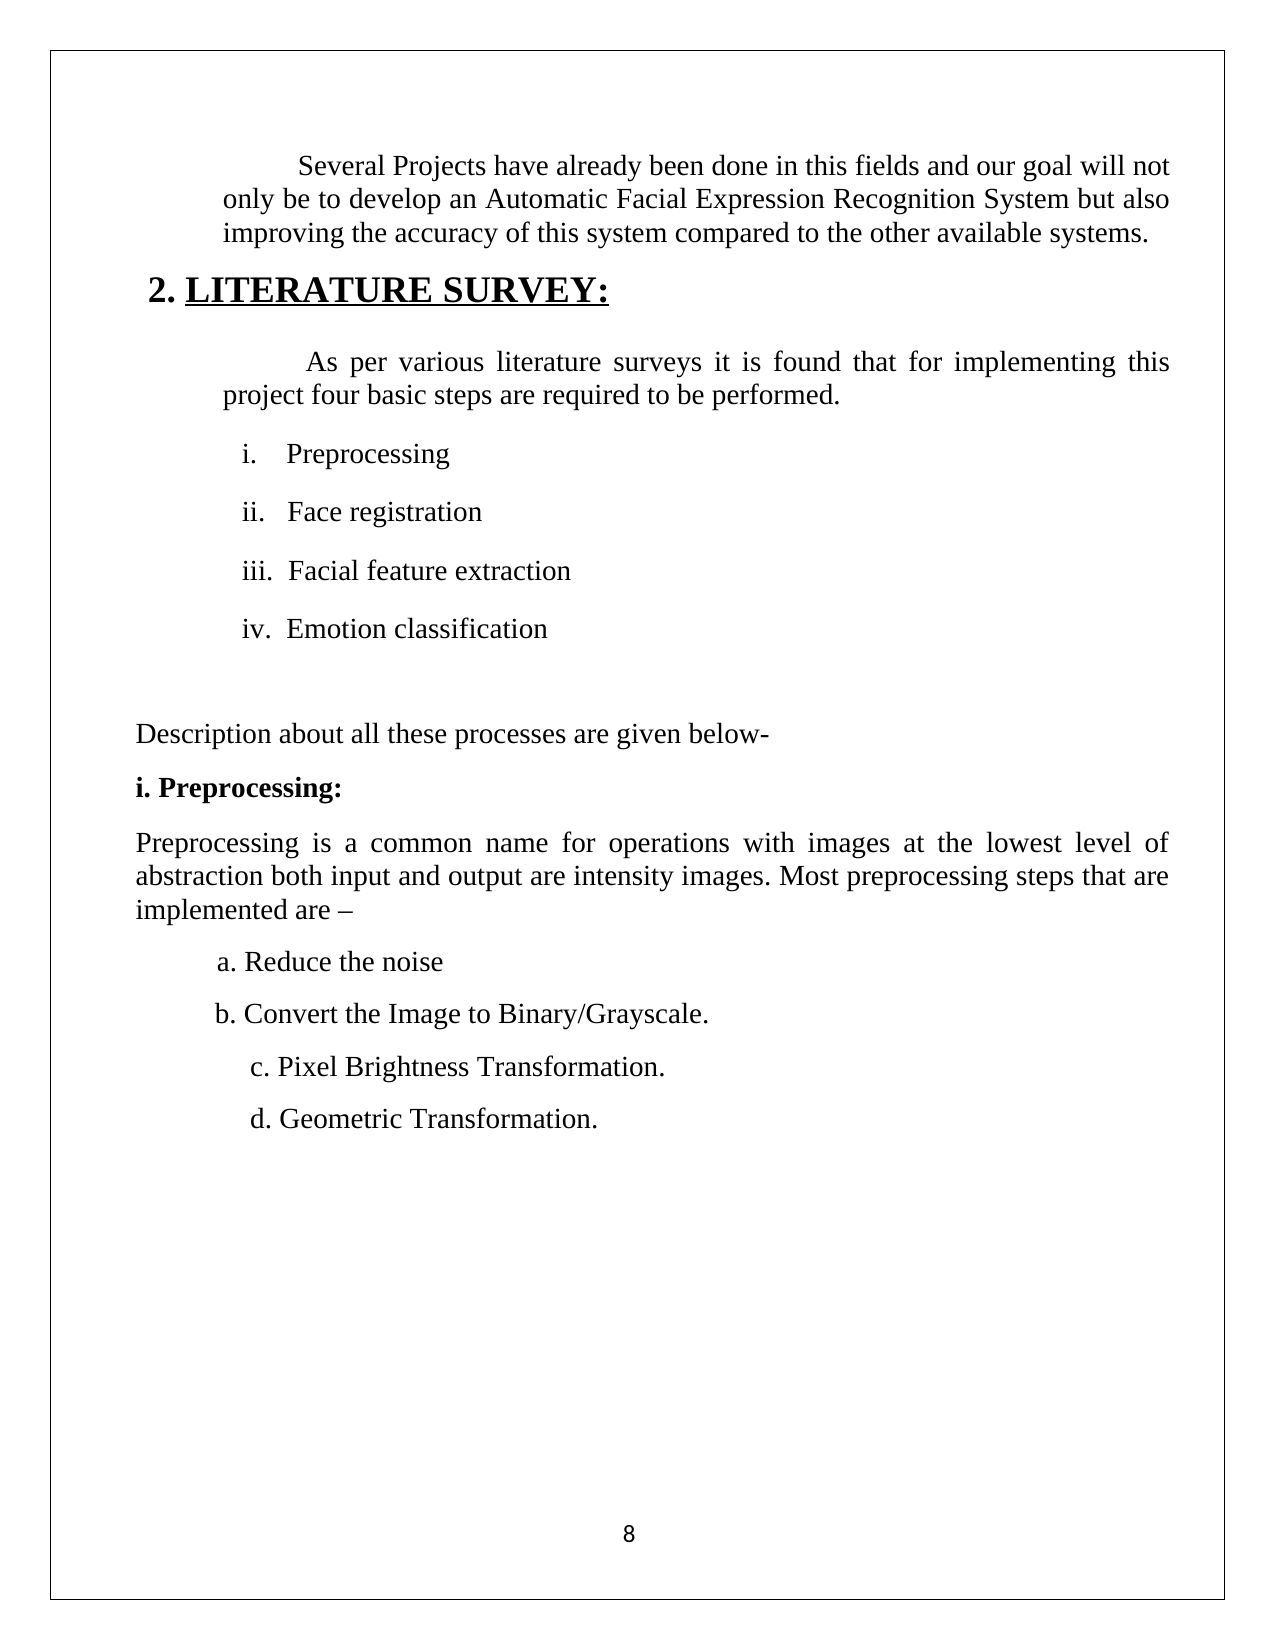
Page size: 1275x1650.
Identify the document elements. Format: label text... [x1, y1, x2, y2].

text Several Projects have already been done in this fields and our goal will not only be to develop an Automatic Facial Expression Recognition System but also improving the accuracy of this system compared to the other available systems. [223, 148, 1171, 248]
text d. Geometric Transformation. [177, 1101, 1171, 1135]
text i. Preprocessing [242, 436, 1171, 469]
text b. Convert the Image to Binary/Grayscale. [214, 997, 1171, 1030]
text Description about all these processes are given below- [135, 716, 1171, 750]
text As per various literature surveys it is found that for implementing this project four basic steps are required to be performed. [223, 344, 1171, 411]
text c. Pixel Brightness Transformation. [177, 1049, 1171, 1082]
text iii. Facial feature extraction [242, 553, 1171, 587]
subtitle LITERATURE SURVEY: [148, 267, 1171, 310]
text iv. Emotion classification [242, 612, 1171, 645]
text a. Reduce the noise [173, 944, 1171, 978]
text i. Preprocessing: [135, 771, 1171, 804]
text Preprocessing is a common name for operations with images at the lowest level of abstraction both input and output are intensity images. Most preprocessing steps that are implemented are – [135, 825, 1171, 926]
text ii. Face registration [242, 494, 1171, 528]
